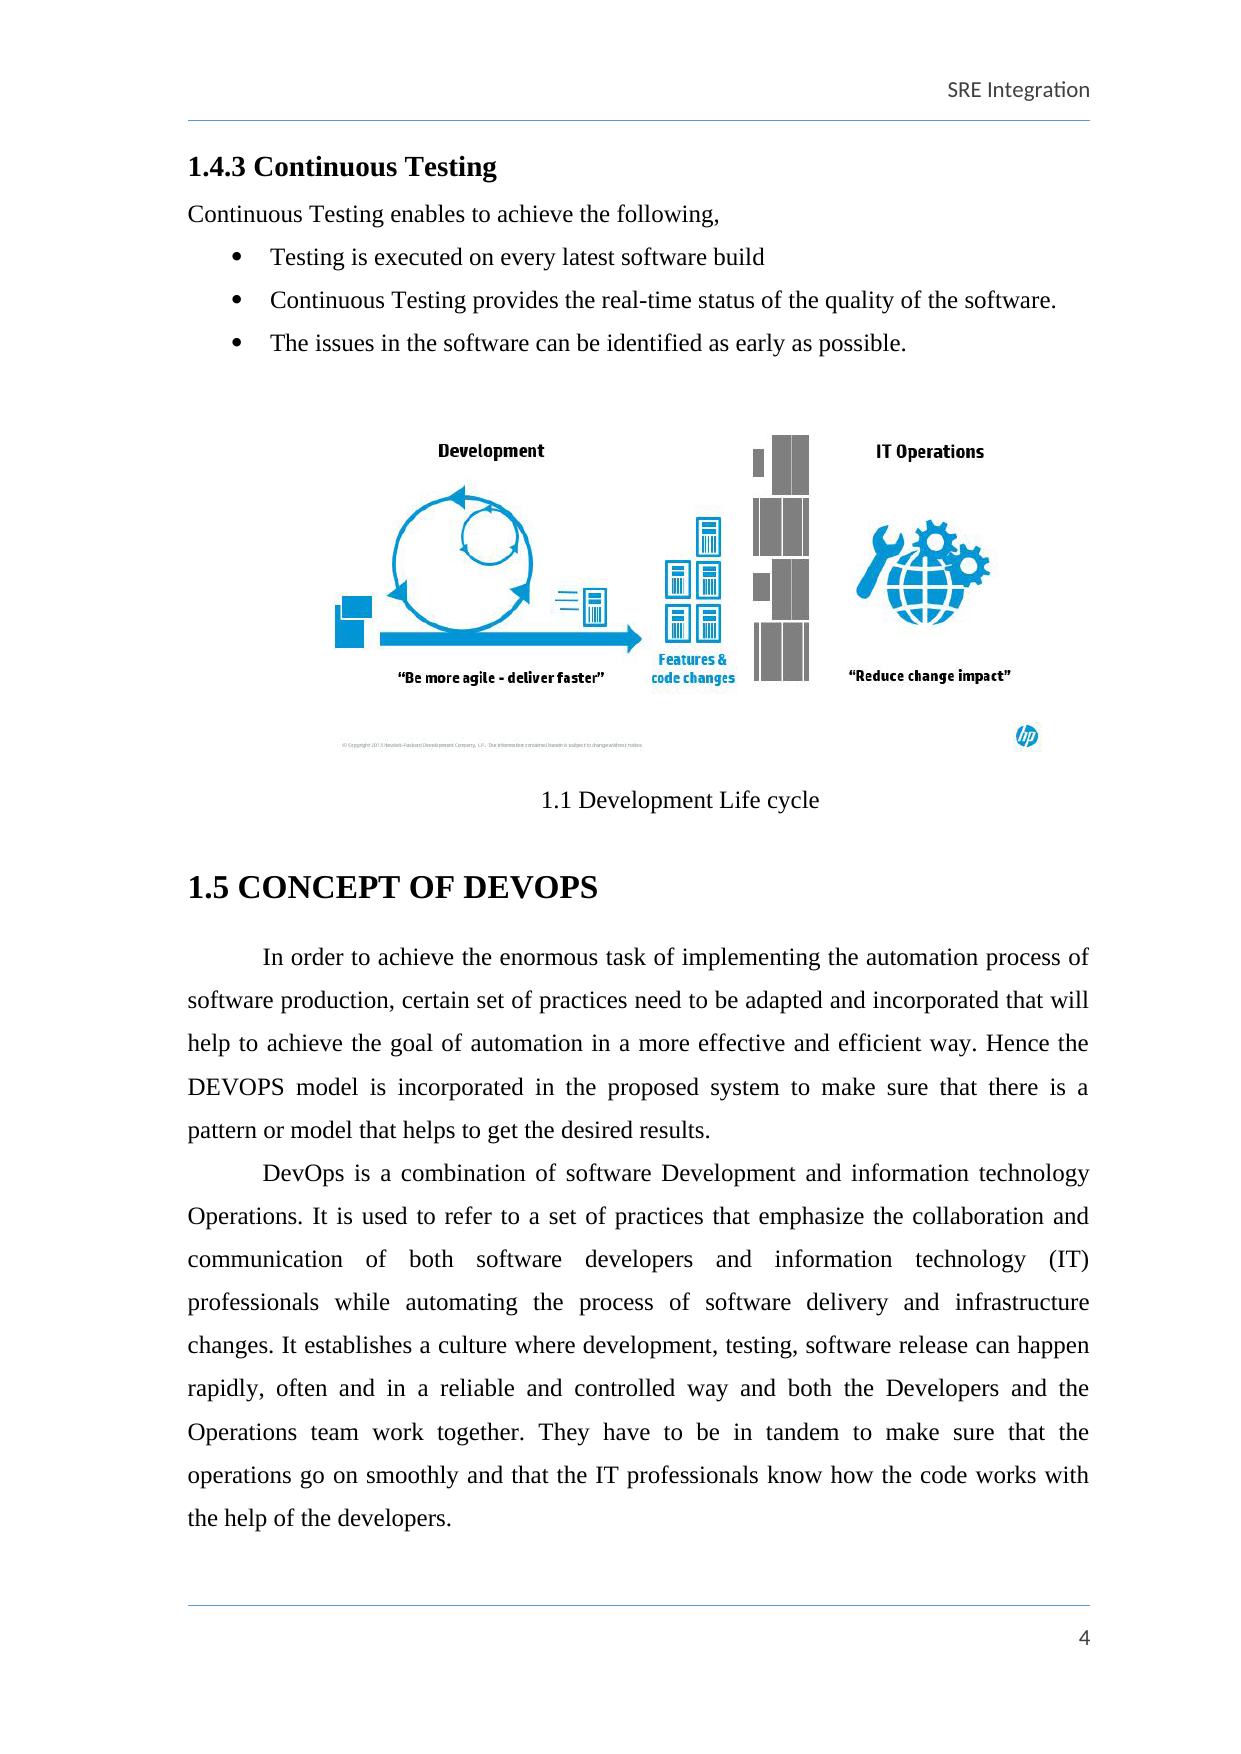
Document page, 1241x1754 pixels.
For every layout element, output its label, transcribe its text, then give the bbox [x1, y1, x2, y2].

text In order to achieve the enormous task of implementing the automation process of software production, certain set of practices need to be adapted and incorporated that will help to achieve the goal of automation in a more effective and efficient way. Hence the DEVOPS model is incorporated in the proposed system to make sure that there is a pattern or model that helps to get the desired results. [187, 942, 1090, 1143]
list Testing is executed on every latest software build [232, 242, 1090, 271]
text Continuous Testing enables to achieve the following, [187, 199, 1090, 228]
text DevOps is a combination of software Development and information technology Operations. It is used to refer to a set of practices that emphasize the collaboration and communication of both software developers and information technology (IT) professionals while automating the process of software delivery and infrastructure changes. It establishes a culture where development, testing, software release can happen rapidly, often and in a reliable and controlled way and both the Developers and the Operations team work together. They have to be in tandem to make sure that the operations go on smoothly and that the IT professionals know how the code works with the help of the developers. [187, 1158, 1090, 1532]
text 1.5 CONCEPT OF DEVOPS [187, 867, 1090, 905]
text 1.4.3 Continuous Testing [187, 149, 1090, 182]
list Continuous Testing provides the real-time status of the quality of the software. [232, 285, 1090, 314]
list The issues in the software can be identified as early as possible. [232, 328, 1090, 357]
list 1.1 Development Life cycle [270, 786, 1090, 814]
picture [269, 371, 1113, 772]
